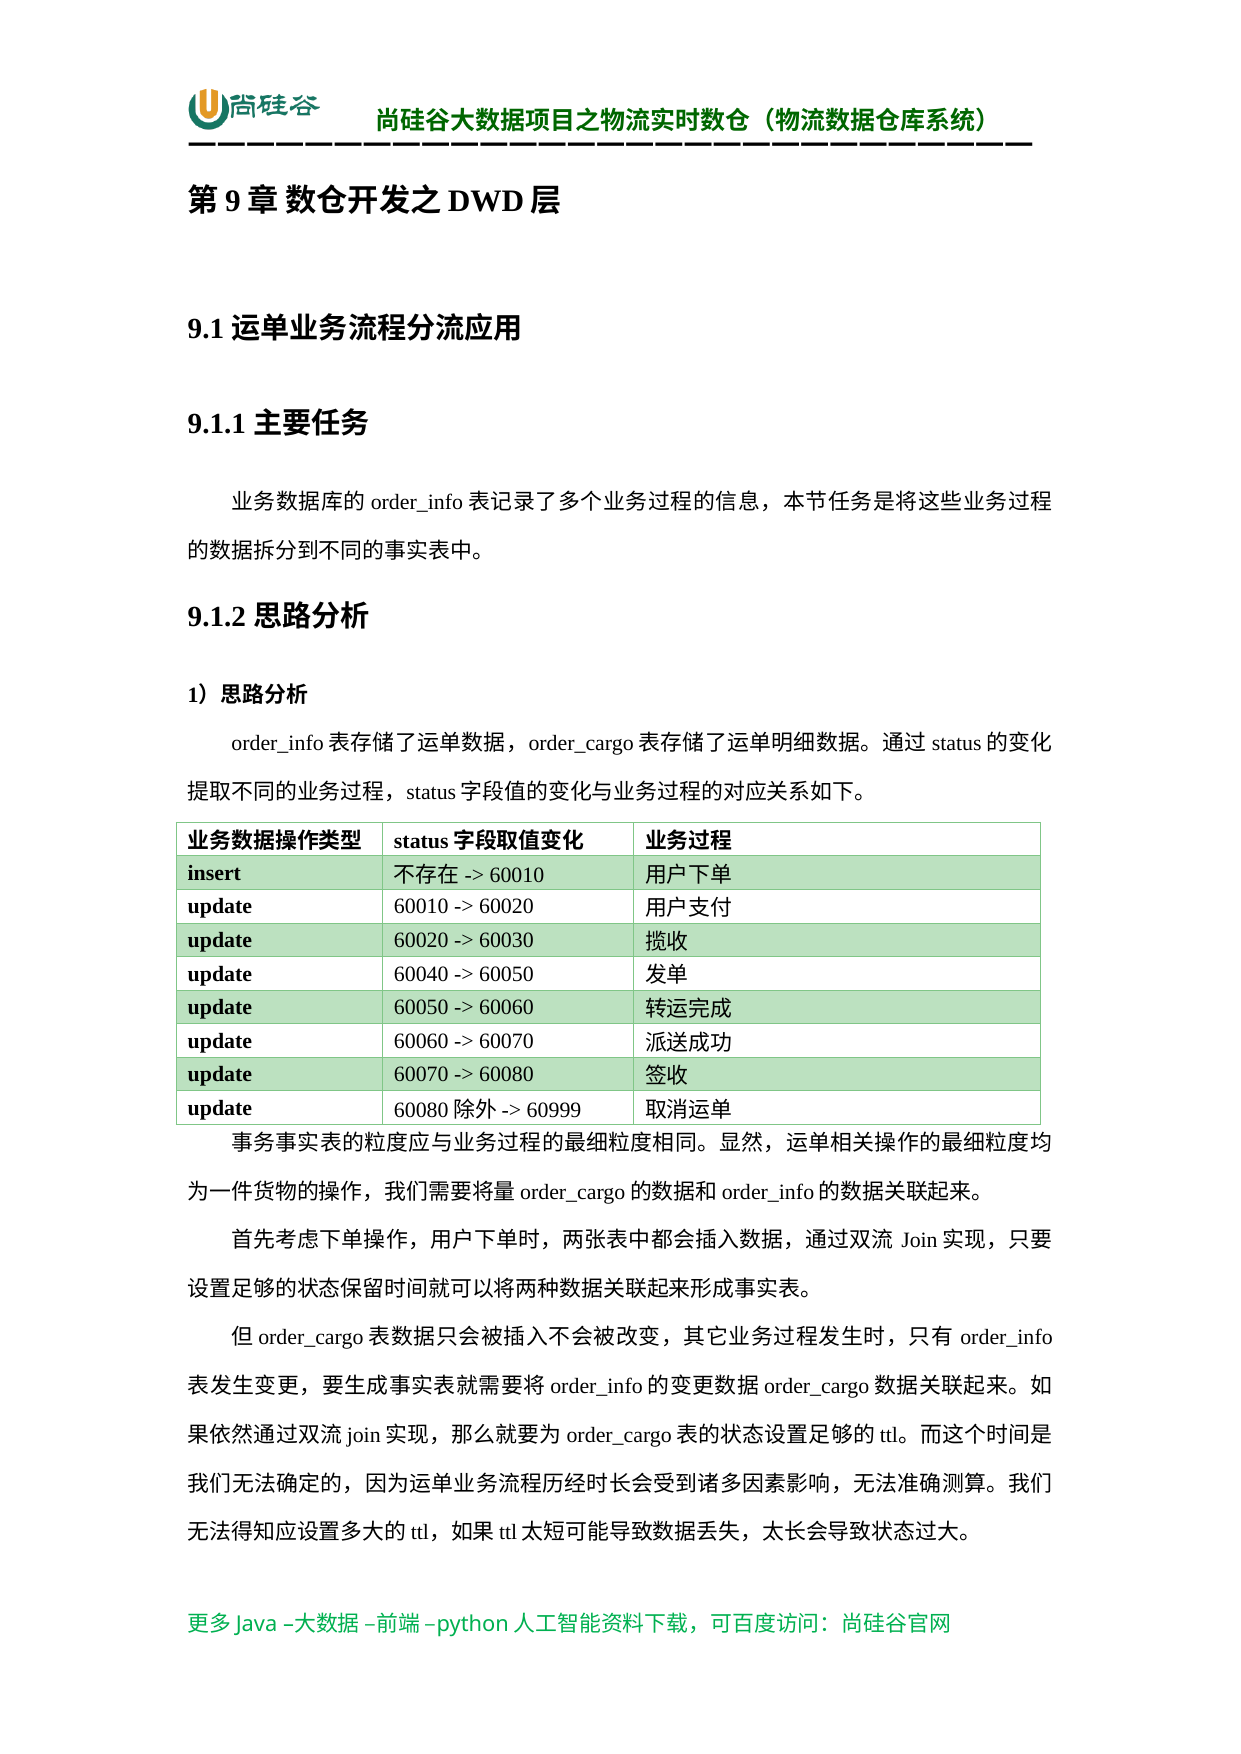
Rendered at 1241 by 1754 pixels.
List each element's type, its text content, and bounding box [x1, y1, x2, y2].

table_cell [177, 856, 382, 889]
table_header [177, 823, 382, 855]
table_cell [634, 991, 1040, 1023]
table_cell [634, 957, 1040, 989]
text 1）思路分析 [187, 676, 1053, 709]
text 第9章 数仓开发之DWD层 [187, 165, 1053, 230]
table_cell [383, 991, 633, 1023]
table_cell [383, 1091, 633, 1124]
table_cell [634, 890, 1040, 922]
text 9.1 运单业务流程分流应用 [187, 293, 1053, 358]
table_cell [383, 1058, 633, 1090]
text 但order_cargo表数据只会被插入不会被改变，其它业务过程发生时，只有order_info表发生变更，要生成事实表就需要将order_info的变更数据order_cargo数据关联起来。如果依然通过双流join实现，那么就要为order_cargo表的状态设置足够的ttl。而这个时间是我们无法确定的，因为运单业务流程历经时长会受到诸多因素影响，无法准确测算。我们无法得知应设置多大的ttl，如果ttl太短可能导致数据丢失，太长会导致状态过大。 [187, 1319, 1053, 1546]
text 事务事实表的粒度应与业务过程的最细粒度相同。显然，运单相关操作的最细粒度均为一件货物的操作，我们需要将量order_cargo的数据和order_info的数据关联起来。 [187, 1125, 1053, 1206]
text 首先考虑下单操作，用户下单时，两张表中都会插入数据，通过双流Join实现，只要设置足够的状态保留时间就可以将两种数据关联起来形成事实表。 [187, 1222, 1053, 1303]
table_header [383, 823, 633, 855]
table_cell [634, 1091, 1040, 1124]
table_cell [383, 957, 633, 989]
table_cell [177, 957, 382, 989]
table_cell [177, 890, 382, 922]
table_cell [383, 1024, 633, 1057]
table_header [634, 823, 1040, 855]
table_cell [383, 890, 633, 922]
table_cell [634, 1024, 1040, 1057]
text 业务数据库的order_info表记录了多个业务过程的信息，本节任务是将这些业务过程的数据拆分到不同的事实表中。 [187, 484, 1053, 565]
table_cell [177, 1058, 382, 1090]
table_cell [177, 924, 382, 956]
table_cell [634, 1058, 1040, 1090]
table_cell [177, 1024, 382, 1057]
text 9.1.1 主要任务 [187, 388, 1053, 453]
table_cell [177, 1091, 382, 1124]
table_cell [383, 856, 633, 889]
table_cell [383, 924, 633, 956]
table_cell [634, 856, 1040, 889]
text 9.1.2 思路分析 [187, 581, 1053, 646]
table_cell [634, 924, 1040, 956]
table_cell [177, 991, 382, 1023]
text order_info表存储了运单数据，order_cargo表存储了运单明细数据。通过status的变化提取不同的业务过程，status字段值的变化与业务过程的对应关系如下。 [187, 725, 1053, 806]
